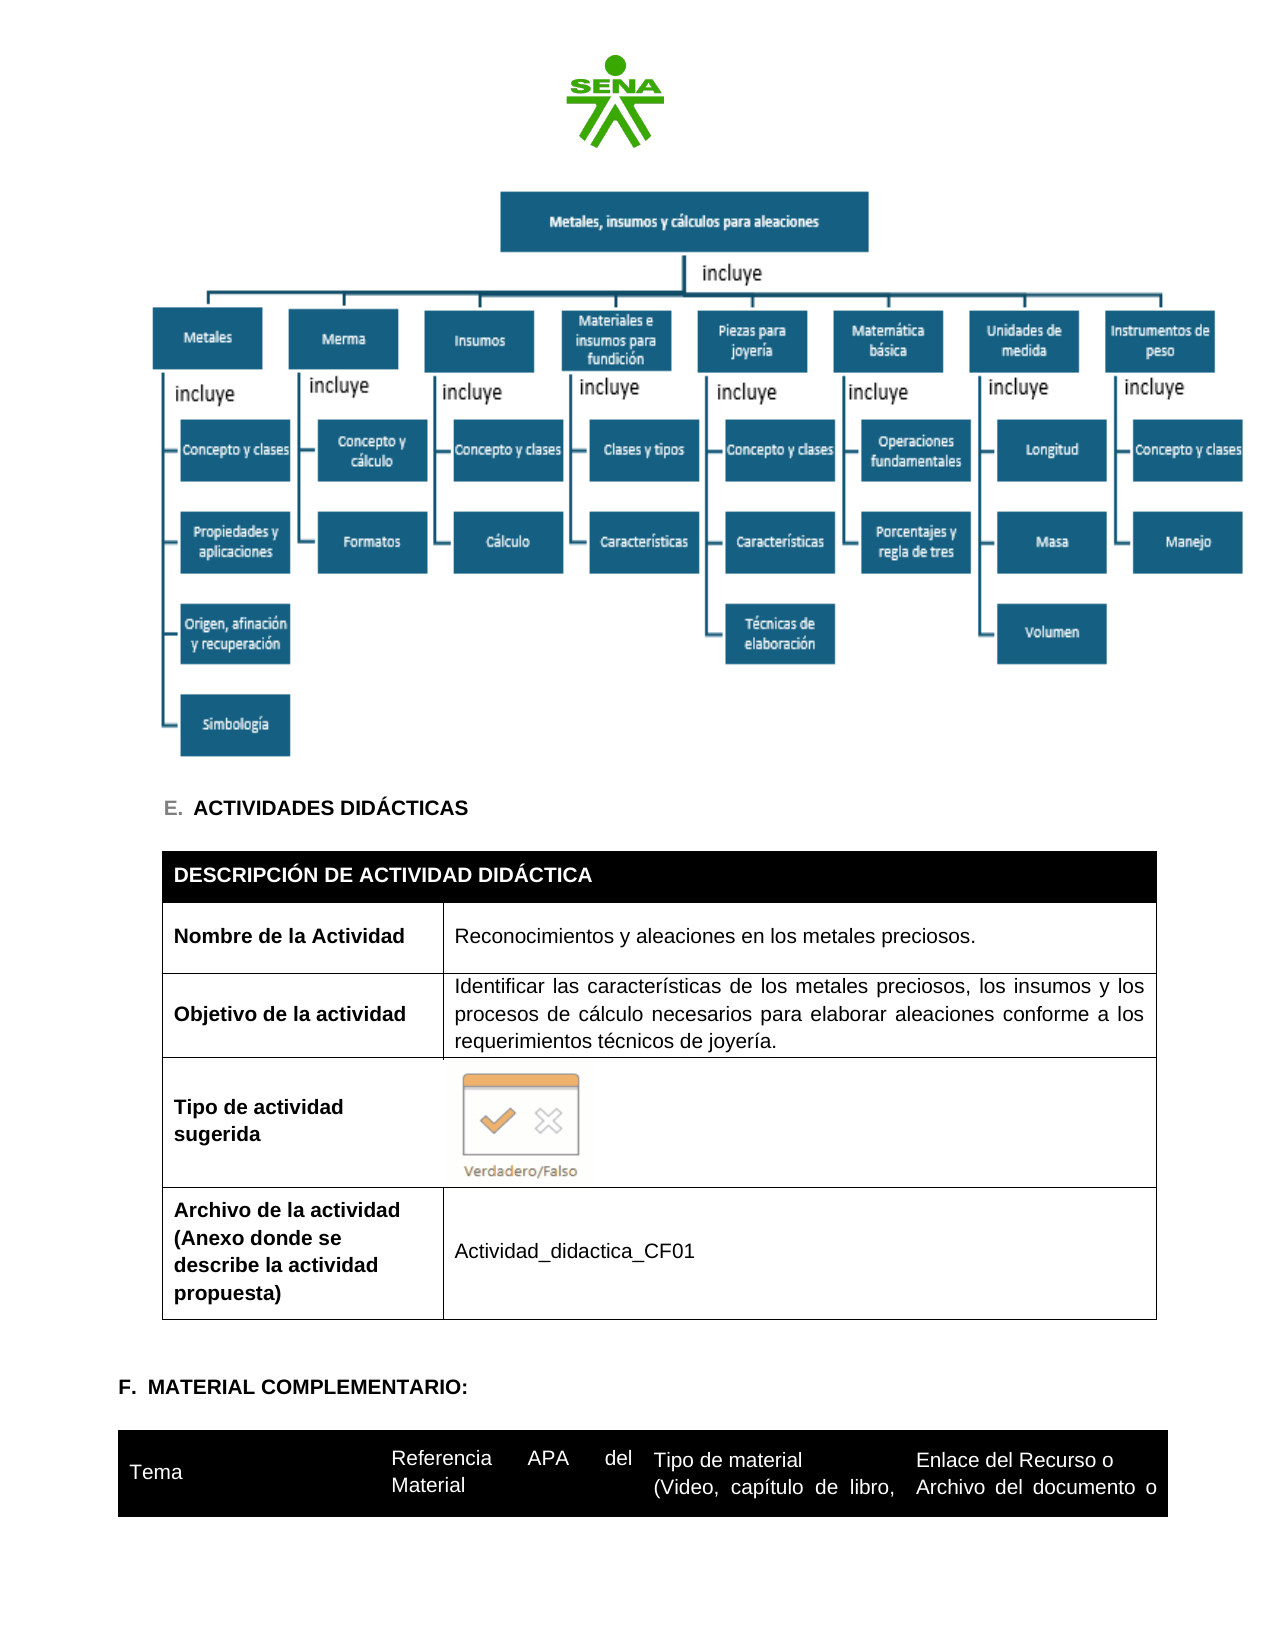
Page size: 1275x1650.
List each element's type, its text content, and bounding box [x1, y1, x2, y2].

table_cell Identificar las características de los metales preciosos, los insumos y los procesos de cálculo necesarios para elaborar aleaciones conforme a los requerimientos técnicos de joyería. [444, 974, 1156, 1057]
picture [443, 1060, 596, 1187]
list MATERIAL COMPLEMENTARIO: [118, 1375, 1157, 1399]
table_cell Nombre de la Actividad [163, 903, 443, 973]
table_cell [444, 1058, 1156, 1187]
table_header Referencia APA del Material [381, 1431, 642, 1516]
table_header Enlace del Recurso o Archivo del documento o material [906, 1430, 1168, 1516]
table_cell Objetivo de la actividad [163, 974, 443, 1057]
table_cell Archivo de la actividad (Anexo donde se describe la actividad propuesta) [163, 1188, 443, 1319]
table_header Tipo de material (Video, capítulo de libro, artículo, otro) [643, 1431, 905, 1516]
table_cell Reconocimientos y aleaciones en los metales preciosos. [444, 903, 1156, 973]
table_cell Tipo de actividad sugerida [163, 1058, 443, 1187]
table_header DESCRIPCIÓN DE ACTIVIDAD DIDÁCTICA [163, 852, 1156, 902]
list ACTIVIDADES DIDÁCTICAS [163, 796, 1157, 820]
picture [118, 177, 1256, 765]
table_header Tema [119, 1431, 380, 1516]
table_cell Actividad_didactica_CF01 [444, 1188, 1156, 1319]
picture [566, 55, 664, 148]
